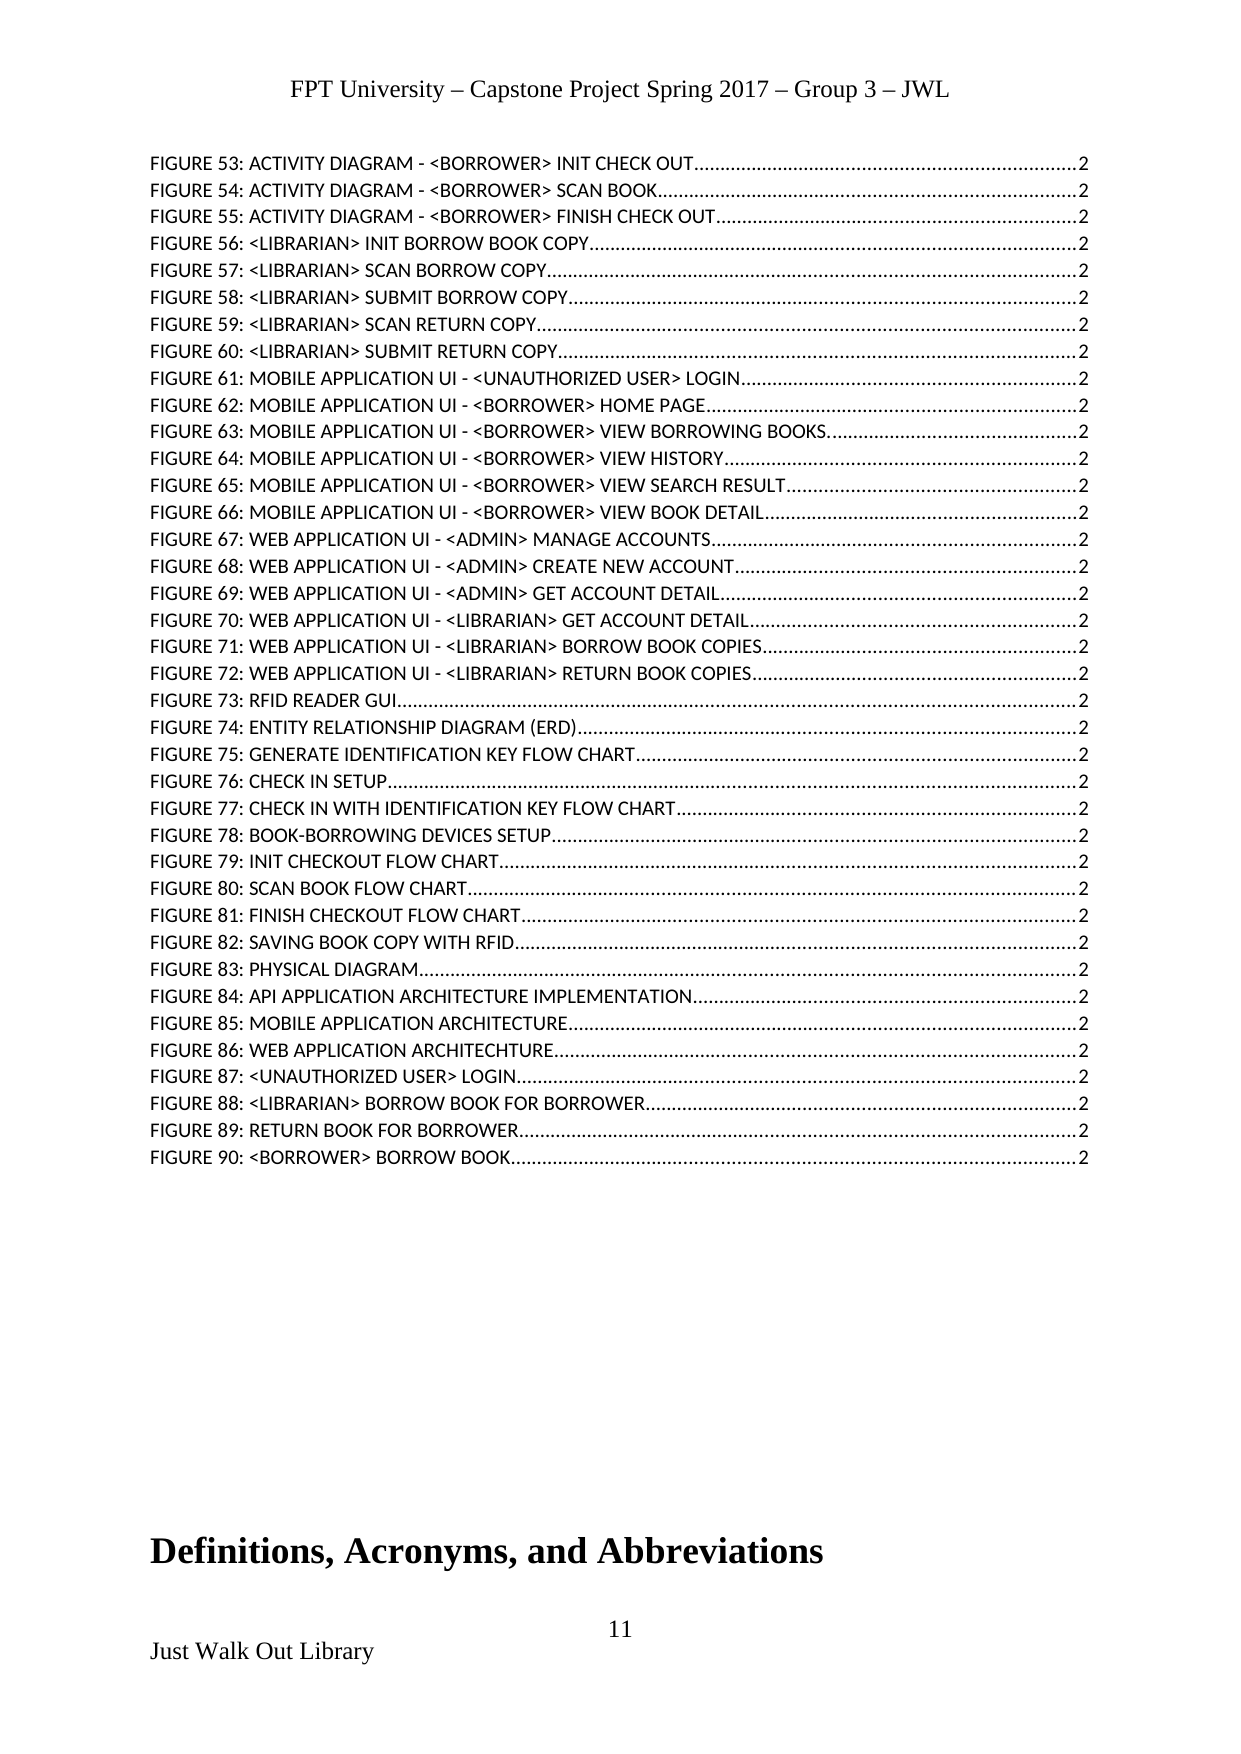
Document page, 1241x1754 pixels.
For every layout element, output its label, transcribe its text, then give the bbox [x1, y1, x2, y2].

text Figure 60: <Librarian> Submit return copy 2 [150, 338, 1090, 363]
text Figure 85: Mobile Application Architecture 2 [150, 1010, 1090, 1035]
text Figure 84: API Application Architecture Implementation 2 [150, 983, 1090, 1008]
text Figure 75: Generate identification key flow chart 2 [150, 741, 1090, 767]
text Figure 86: Web Application Architechture 2 [150, 1037, 1090, 1062]
text Figure 67: Web application UI - <Admin> Manage Accounts 2 [150, 526, 1090, 552]
text Figure 54: Activity Diagram - <Borrower> Scan book 2 [150, 177, 1090, 202]
text Figure 82: Saving book copy with rfid 2 [150, 929, 1090, 955]
text Figure 55: Activity Diagram - <Borrower> Finish check out 2 [150, 204, 1090, 229]
text Figure 76: Check in setup 2 [150, 768, 1090, 793]
text Figure 89: Return book for borrower 2 [150, 1117, 1090, 1143]
text Figure 65: Mobile application UI - <Borrower> View search result 2 [150, 472, 1090, 498]
text Figure 66: Mobile application UI - <Borrower> View book detail 2 [150, 499, 1090, 525]
text Figure 72: Web application UI - <Librarian> Return Book Copies 2 [150, 661, 1090, 686]
subtitle Definitions, Acronyms, and Abbreviations [150, 1529, 1090, 1572]
text Figure 58: <Librarian> Submit borrow copy 2 [150, 284, 1090, 310]
text Figure 73: RFID Reader GUI 2 [150, 687, 1090, 713]
text Figure 70: Web application UI - <Librarian> Get Account Detail 2 [150, 607, 1090, 632]
text Figure 56: <Librarian> Init borrow book copy 2 [150, 231, 1090, 256]
text Figure 68: Web application UI - <Admin> Create New Account 2 [150, 553, 1090, 578]
text Figure 78: Book-borrowing devices setup 2 [150, 822, 1090, 847]
text Figure 53: Activity Diagram - <Borrower> Init check out 2 [150, 150, 1090, 175]
text Figure 79: Init checkout flow chart 2 [150, 849, 1090, 874]
text Figure 64: Mobile application UI - <Borrower> View history 2 [150, 446, 1090, 471]
text Figure 83: Physical Diagram 2 [150, 956, 1090, 982]
text Figure 77: Check in with identification key flow chart 2 [150, 795, 1090, 820]
text Figure 57: <Librarian> Scan borrow copy 2 [150, 257, 1090, 283]
text Figure 62: Mobile application UI - <Borrower> Home Page 2 [150, 392, 1090, 417]
text Figure 90: <Borrower> Borrow book 2 [150, 1144, 1090, 1170]
text Figure 81: Finish checkout flow chart 2 [150, 902, 1090, 928]
text Figure 71: Web application UI - <Librarian> Borrow Book Copies 2 [150, 634, 1090, 659]
text Figure 69: Web application UI - <Admin> Get Account Detail 2 [150, 580, 1090, 605]
text Figure 61: Mobile application UI - <Unauthorized User> Login 2 [150, 365, 1090, 390]
text Figure 63: Mobile application UI - <Borrower> View borrowing books. 2 [150, 419, 1090, 444]
text Figure 87: <Unauthorized User> Login 2 [150, 1064, 1090, 1089]
text Figure 74: Entity Relationship Diagram (ERD) 2 [150, 714, 1090, 740]
text Figure 88: <Librarian> Borrow book for Borrower 2 [150, 1091, 1090, 1116]
text Figure 80: Scan book flow chart 2 [150, 876, 1090, 901]
text Figure 59: <Librarian> Scan return copy 2 [150, 311, 1090, 337]
